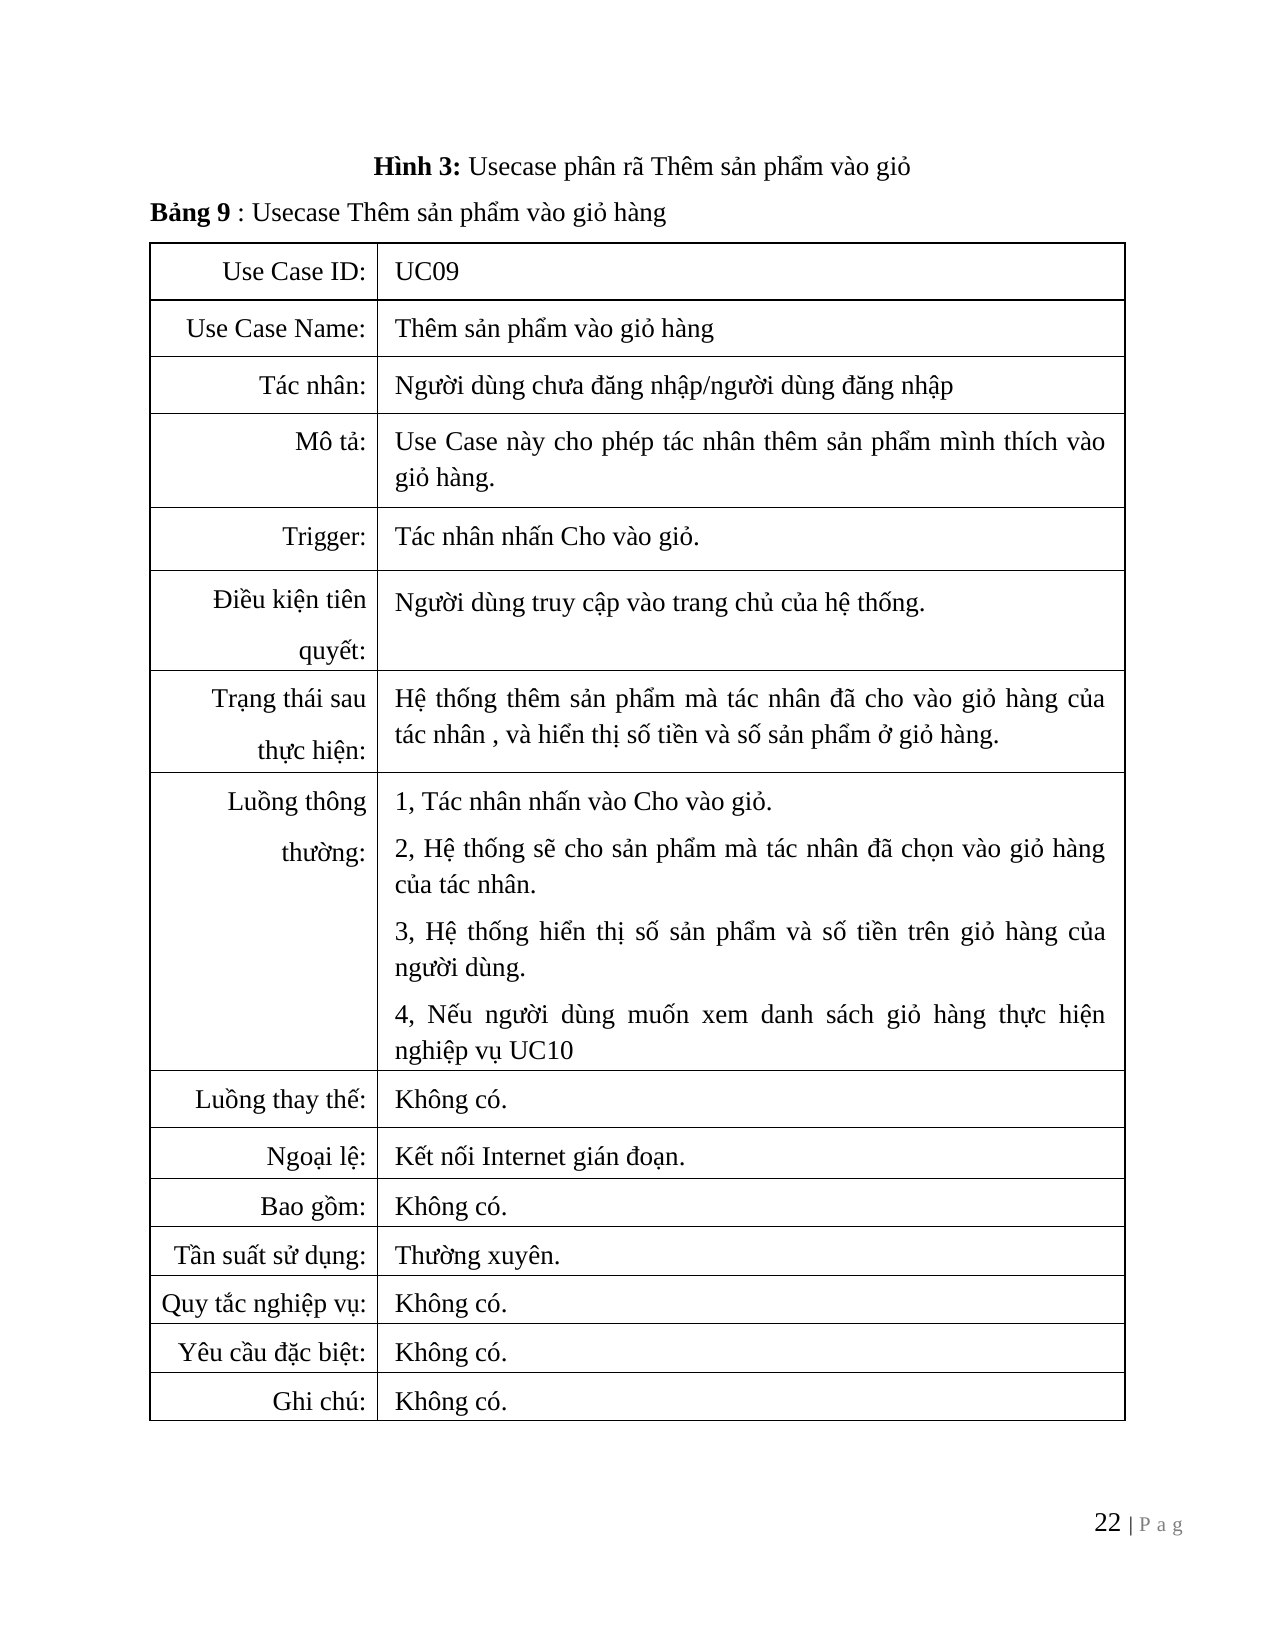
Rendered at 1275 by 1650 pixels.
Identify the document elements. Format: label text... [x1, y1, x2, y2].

table_cell Tần suất sử dụng: [151, 1227, 377, 1275]
table_cell Bao gồm: [151, 1179, 377, 1226]
table_cell Không có. [378, 1071, 1124, 1127]
table_cell Quy tắc nghiệp vụ: [151, 1276, 377, 1323]
table_cell Yêu cầu đặc biệt: [151, 1324, 377, 1372]
table_cell Use Case Name: [151, 301, 377, 356]
table_header Use Case ID: [151, 244, 377, 299]
table_cell Không có. [378, 1276, 1124, 1323]
table_header UC09 [378, 244, 1124, 299]
table_cell Thường xuyên. [378, 1227, 1124, 1275]
subtitle Hình 3: Usecase phân rã Thêm sản phẩm vào giỏ [150, 150, 1134, 181]
table_cell Tác nhân nhấn Cho vào giỏ. [378, 508, 1124, 570]
table_cell Người dùng truy cập vào trang chủ của hệ thống. [378, 571, 1124, 670]
table_cell Trigger: [151, 508, 377, 570]
table_cell Kết nối Internet gián đoạn. [378, 1128, 1124, 1178]
table_cell Không có. [378, 1324, 1124, 1372]
table_cell Ghi chú: [151, 1373, 377, 1420]
table_cell Người dùng chưa đăng nhập/người dùng đăng nhập [378, 357, 1124, 413]
table_cell 1, Tác nhân nhấn vào Cho vào giỏ. 2, Hệ thống sẽ cho sản phẩm mà tác nhân đã chọn vào giỏ hàng của tác nhân. 3, Hệ thống hiển thị số sản phẩm và số tiền trên giỏ hàng của người dùng. 4, Nếu người dùng muốn xem danh sách giỏ hàng thực hiện nghiệp vụ UC10 [378, 773, 1124, 1070]
table_cell Điều kiện tiên quyết: [151, 571, 377, 670]
table_cell Use Case này cho phép tác nhân thêm sản phẩm mình thích vào giỏ hàng. [378, 414, 1124, 507]
table_cell Ngoại lệ: [151, 1128, 377, 1178]
table_cell Tác nhân: [151, 357, 377, 413]
table_cell Thêm sản phẩm vào giỏ hàng [378, 301, 1124, 356]
table_cell Hệ thống thêm sản phẩm mà tác nhân đã cho vào giỏ hàng của tác nhân , và hiển thị số tiền và số sản phẩm ở giỏ hàng. [378, 671, 1124, 772]
table_cell Luồng thông thường: [151, 773, 377, 1070]
subtitle Bảng 9 : Usecase Thêm sản phẩm vào giỏ hàng [150, 196, 1134, 227]
table_cell Luồng thay thế: [151, 1071, 377, 1127]
table_cell Mô tả: [151, 414, 377, 507]
table_cell Trạng thái sau thực hiện: [151, 671, 377, 772]
table_cell Không có. [378, 1179, 1124, 1226]
table_cell Không có. [378, 1373, 1124, 1420]
